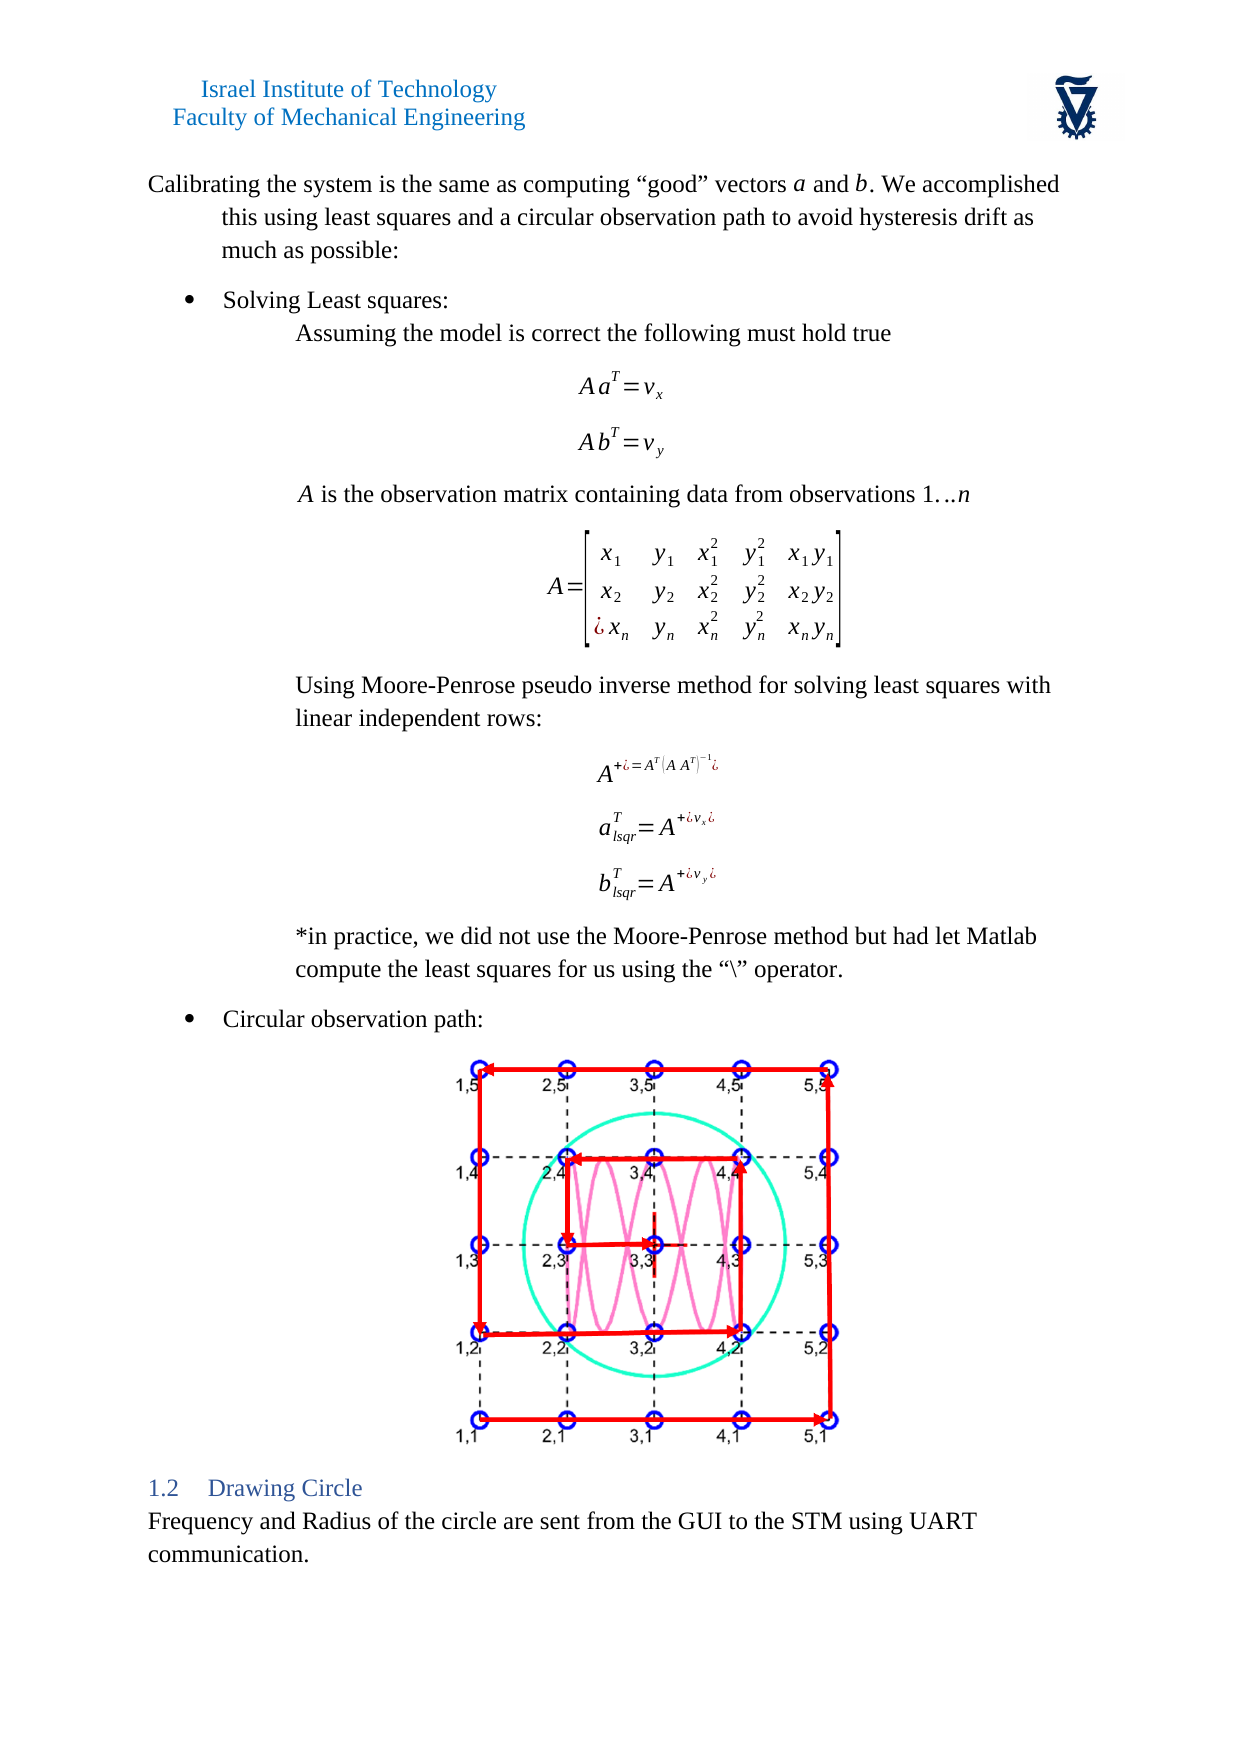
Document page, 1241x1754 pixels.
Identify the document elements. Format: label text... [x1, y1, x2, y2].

picture [445, 1053, 869, 1453]
subtitle Drawing Circle [148, 1473, 1093, 1502]
text Frequency and Radius of the circle are sent from the GUI to the STM using UART communication. [148, 1506, 1093, 1568]
text Using Moore-Penrose pseudo inverse method for solving least squares with linear independent rows: [295, 670, 1093, 732]
picture [1026, 73, 1125, 141]
list Assuming the model is correct the following must hold true [295, 318, 1093, 347]
list Solving Least squares: [185, 285, 1093, 314]
list Circular observation path: [185, 1004, 1093, 1033]
text *in practice, we did not use the Moore-Penrose method but had let Matlab compute the least squares for us using the “\” operator. [295, 921, 1093, 983]
text is the observation matrix containing data from observations [295, 479, 1093, 508]
text Calibrating the system is the same as computing “good” vectors and . We accomplished this using least squares and a circular observation path to avoid hysteresis drift as much as possible: [148, 169, 1093, 264]
